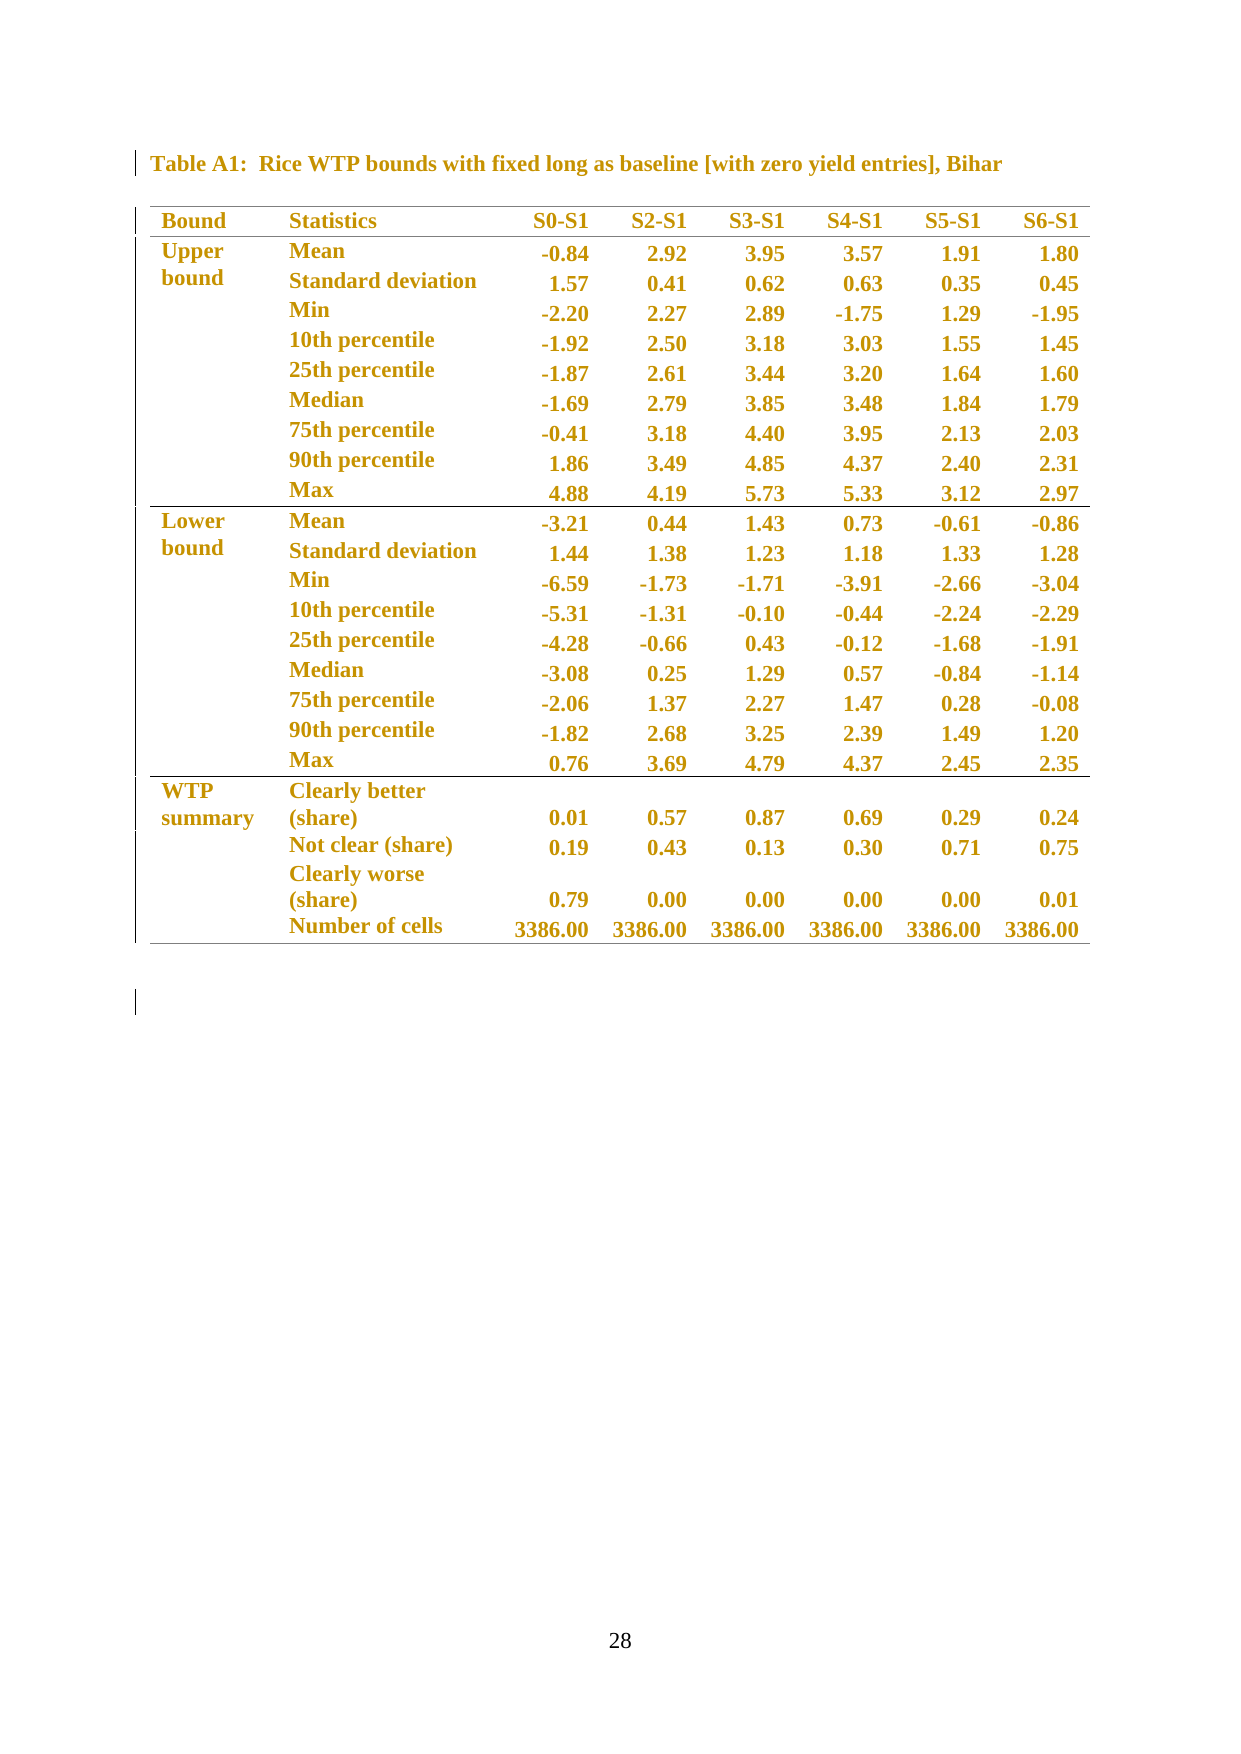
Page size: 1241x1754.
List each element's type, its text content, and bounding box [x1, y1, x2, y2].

table_cell -0.86 [992, 507, 1090, 536]
table_cell -1.68 [894, 626, 992, 656]
table_cell -1.69 [502, 386, 600, 416]
table_cell -1.92 [502, 326, 600, 356]
table_header S3-S1 [698, 207, 796, 236]
table_cell Number of cells [278, 913, 502, 943]
table_header S6-S1 [992, 207, 1090, 236]
table_cell 5.33 [796, 476, 894, 506]
table_cell 0.63 [796, 266, 894, 296]
table_header S2-S1 [600, 207, 698, 236]
table_cell -1.82 [502, 716, 600, 746]
table_cell -6.59 [502, 566, 600, 596]
table_header S0-S1 [502, 207, 600, 236]
table_cell 1.37 [600, 686, 698, 716]
table_cell 0.01 [992, 860, 1090, 913]
table_cell Min [278, 566, 502, 596]
table_cell 1.38 [600, 536, 698, 566]
table_cell -2.29 [992, 596, 1090, 626]
table_cell 3.49 [600, 446, 698, 476]
table_cell 2.89 [698, 296, 796, 326]
table_cell -1.31 [600, 596, 698, 626]
table_cell 3.57 [796, 237, 894, 266]
table_cell 0.13 [698, 830, 796, 860]
table_cell 0.75 [992, 830, 1090, 860]
table_cell 0.00 [698, 860, 796, 913]
table_cell 4.79 [698, 746, 796, 776]
table_cell 3386.00 [992, 913, 1090, 943]
table_cell -1.95 [992, 296, 1090, 326]
table_cell 90th percentile [278, 446, 502, 476]
table_cell -0.66 [600, 626, 698, 656]
table_cell 0.87 [698, 777, 796, 830]
table_cell 0.57 [796, 656, 894, 686]
table_cell -2.66 [894, 566, 992, 596]
table_cell 3.69 [600, 746, 698, 776]
text Table A1: Rice WTP bounds with fixed long as baseline [with zero yield entries], Bihar [150, 150, 1090, 176]
table_cell 0.62 [698, 266, 796, 296]
table_cell -1.91 [992, 626, 1090, 656]
table_cell 0.71 [894, 830, 992, 860]
table_cell 0.00 [796, 860, 894, 913]
table_cell -0.08 [992, 686, 1090, 716]
table_cell 1.28 [992, 536, 1090, 566]
table_cell 4.85 [698, 446, 796, 476]
table_cell 0.19 [502, 830, 600, 860]
table_cell 1.60 [992, 356, 1090, 386]
table_cell 10th percentile [278, 326, 502, 356]
table_cell 0.43 [600, 830, 698, 860]
table_cell 0.73 [796, 507, 894, 536]
table_cell 0.01 [502, 777, 600, 830]
table_cell 5.73 [698, 476, 796, 506]
table_cell 1.80 [992, 237, 1090, 266]
table_cell 1.84 [894, 386, 992, 416]
table_cell 1.33 [894, 536, 992, 566]
table_cell -2.24 [894, 596, 992, 626]
table_cell -0.44 [796, 596, 894, 626]
table_cell 3.18 [698, 326, 796, 356]
table_cell -2.20 [502, 296, 600, 326]
table_cell Max [278, 476, 502, 506]
table_cell 0.69 [796, 777, 894, 830]
table_cell Upper bound [150, 237, 278, 506]
table_cell 0.24 [992, 777, 1090, 830]
table_cell 1.49 [894, 716, 992, 746]
table_cell -1.75 [796, 296, 894, 326]
table_cell -1.71 [698, 566, 796, 596]
table_cell 2.40 [894, 446, 992, 476]
table_cell 3386.00 [600, 913, 698, 943]
table_cell 90th percentile [278, 716, 502, 746]
table_cell WTP summary [150, 777, 278, 943]
table_cell 0.79 [502, 860, 600, 913]
table_cell 0.43 [698, 626, 796, 656]
table_cell 2.03 [992, 416, 1090, 446]
table_cell 3386.00 [698, 913, 796, 943]
table_cell 3.44 [698, 356, 796, 386]
table_cell -0.61 [894, 507, 992, 536]
table_cell 2.13 [894, 416, 992, 446]
table_cell 2.45 [894, 746, 992, 776]
table_cell 25th percentile [278, 356, 502, 386]
table_cell 0.00 [600, 860, 698, 913]
table_cell 2.35 [992, 746, 1090, 776]
table_cell 0.35 [894, 266, 992, 296]
table_cell 2.79 [600, 386, 698, 416]
table_cell 0.28 [894, 686, 992, 716]
table_cell 3.95 [796, 416, 894, 446]
table_header S4-S1 [796, 207, 894, 236]
table_cell 3.20 [796, 356, 894, 386]
table_cell 0.76 [502, 746, 600, 776]
table_cell 1.29 [894, 296, 992, 326]
table_header S5-S1 [894, 207, 992, 236]
table_cell -1.73 [600, 566, 698, 596]
table_cell 2.27 [600, 296, 698, 326]
table_cell 1.55 [894, 326, 992, 356]
table_cell -0.41 [502, 416, 600, 446]
table_cell 4.37 [796, 446, 894, 476]
table_cell -1.14 [992, 656, 1090, 686]
table_cell 1.18 [796, 536, 894, 566]
table_cell 75th percentile [278, 686, 502, 716]
table_cell 0.44 [600, 507, 698, 536]
table_cell 3386.00 [796, 913, 894, 943]
table_cell 1.43 [698, 507, 796, 536]
table_cell 2.92 [600, 237, 698, 266]
table_cell -0.84 [894, 656, 992, 686]
table_cell 3386.00 [502, 913, 600, 943]
table_cell 4.37 [796, 746, 894, 776]
table_cell 1.45 [992, 326, 1090, 356]
table_cell -5.31 [502, 596, 600, 626]
table_cell 2.61 [600, 356, 698, 386]
table_cell 10th percentile [278, 596, 502, 626]
table_cell -0.10 [698, 596, 796, 626]
table_cell 1.20 [992, 716, 1090, 746]
table_cell Mean [278, 237, 502, 266]
table_cell 2.50 [600, 326, 698, 356]
table_cell 1.86 [502, 446, 600, 476]
table_cell 0.45 [992, 266, 1090, 296]
table_cell 2.31 [992, 446, 1090, 476]
table_cell 4.40 [698, 416, 796, 446]
table_cell -3.21 [502, 507, 600, 536]
table_cell -4.28 [502, 626, 600, 656]
table_cell 4.19 [600, 476, 698, 506]
table_cell 3.12 [894, 476, 992, 506]
table_cell 1.23 [698, 536, 796, 566]
table_cell 1.57 [502, 266, 600, 296]
table_cell 1.64 [894, 356, 992, 386]
table_cell 3.18 [600, 416, 698, 446]
table_header Bound [150, 207, 278, 236]
table_cell 0.00 [894, 860, 992, 913]
table_cell 25th percentile [278, 626, 502, 656]
table_cell 75th percentile [278, 416, 502, 446]
table_cell Standard deviation [278, 536, 502, 566]
table_header Statistics [278, 207, 502, 236]
table_cell Clearly worse (share) [278, 860, 502, 913]
table_cell 1.44 [502, 536, 600, 566]
table_cell -0.12 [796, 626, 894, 656]
table_cell Mean [278, 507, 502, 536]
table_cell 1.91 [894, 237, 992, 266]
table_cell 1.29 [698, 656, 796, 686]
table_cell 1.79 [992, 386, 1090, 416]
table_cell 3.48 [796, 386, 894, 416]
table_cell -3.91 [796, 566, 894, 596]
table_cell Clearly better (share) [278, 777, 502, 830]
table_cell -1.87 [502, 356, 600, 386]
table_cell 2.27 [698, 686, 796, 716]
table_cell 2.68 [600, 716, 698, 746]
table_cell 1.47 [796, 686, 894, 716]
table_cell 3.95 [698, 237, 796, 266]
table_cell -3.08 [502, 656, 600, 686]
table_cell 0.25 [600, 656, 698, 686]
table_cell 0.41 [600, 266, 698, 296]
table_cell 3.25 [698, 716, 796, 746]
table_cell Median [278, 386, 502, 416]
table_cell -3.04 [992, 566, 1090, 596]
table_cell -0.84 [502, 237, 600, 266]
table_cell 0.30 [796, 830, 894, 860]
table_cell Standard deviation [278, 266, 502, 296]
table_cell Not clear (share) [278, 830, 502, 860]
table_cell 2.97 [992, 476, 1090, 506]
table_cell 4.88 [502, 476, 600, 506]
table_cell Max [278, 746, 502, 776]
table_cell Lower bound [150, 507, 278, 776]
table_cell 3.85 [698, 386, 796, 416]
table_cell 3.03 [796, 326, 894, 356]
table_cell 0.57 [600, 777, 698, 830]
table_cell Median [278, 656, 502, 686]
table_cell 3386.00 [894, 913, 992, 943]
table_cell 0.29 [894, 777, 992, 830]
table_cell 2.39 [796, 716, 894, 746]
table_cell Min [278, 296, 502, 326]
table_cell -2.06 [502, 686, 600, 716]
